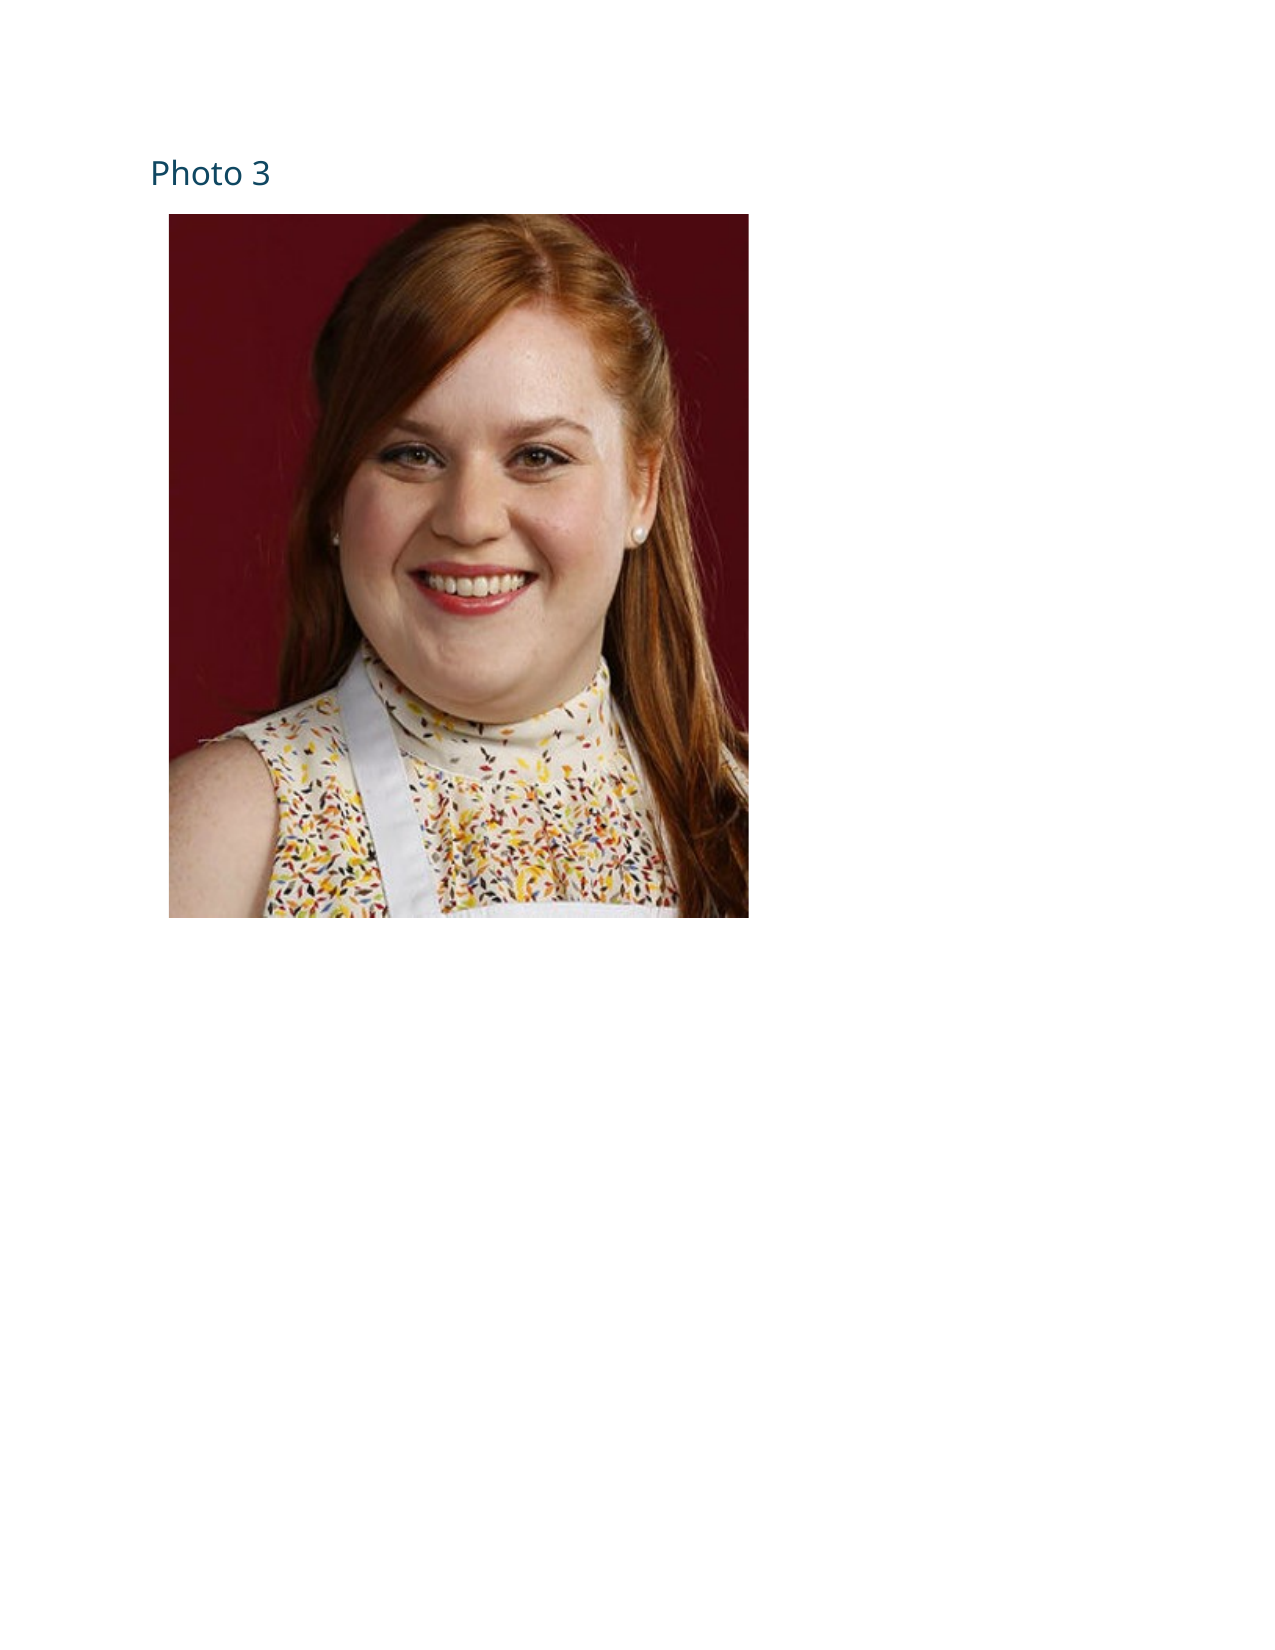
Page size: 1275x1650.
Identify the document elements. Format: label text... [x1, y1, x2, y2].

subtitle Photo 3 [150, 150, 1125, 195]
picture [168, 214, 749, 918]
